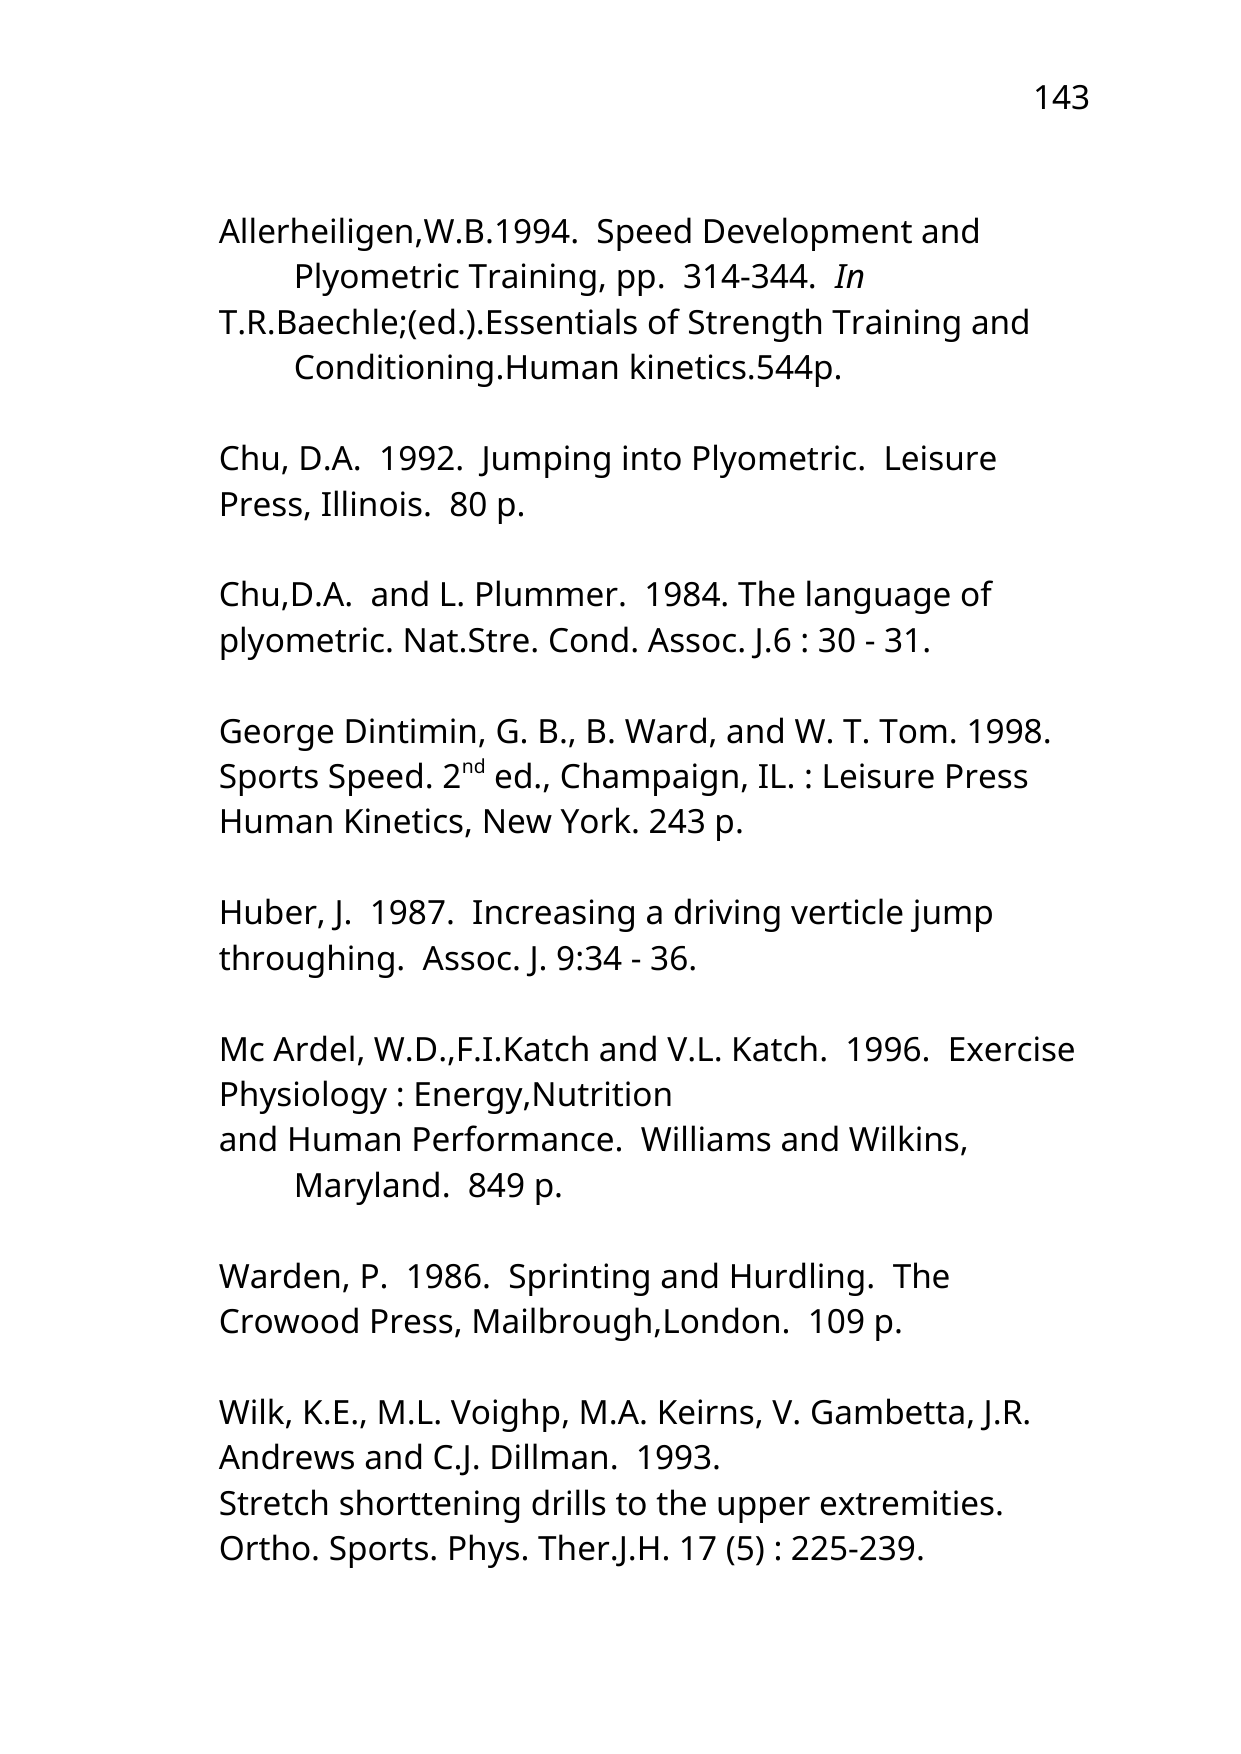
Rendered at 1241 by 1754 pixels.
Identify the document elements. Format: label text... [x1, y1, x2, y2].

text George Dintimin, G. B., B. Ward, and W. T. Tom. 1998. Sports Speed. 2nd ed., Champaign, IL. : Leisure Press Human Kinetics, New York. 243 p. [218, 707, 1090, 844]
text Allerheiligen,W.B.1994. Speed Development and Plyometric Training, pp. 314-344. In [218, 208, 1090, 299]
text Chu, D.A. 1992. Jumping into Plyometric. Leisure Press, Illinois. 80 p. [218, 435, 1090, 526]
text Wilk, K.E., M.L. Voighp, M.A. Keirns, V. Gambetta, J.R. Andrews and C.J. Dillman. 1993. [218, 1389, 1090, 1479]
text Chu,D.A. and L. Plummer. 1984. The language of plyometric. Nat.Stre. Cond. Assoc. J.6 : 30 - 31. [218, 571, 1090, 662]
text Warden, P. 1986. Sprinting and Hurdling. The Crowood Press, Mailbrough,London. 109 p. [218, 1252, 1090, 1343]
text Huber, J. 1987. Increasing a driving verticle jump throughing. Assoc. J. 9:34 - 36. [218, 889, 1090, 980]
text Mc Ardel, W.D.,F.I.Katch and V.L. Katch. 1996. Exercise Physiology : Energy,Nutrition [218, 1025, 1090, 1116]
text Stretch shorttening drills to the upper extremities. Ortho. Sports. Phys. Ther.J.H. 17 (5) : 225-239. [218, 1479, 1090, 1570]
text and Human Performance. Williams and Wilkins, Maryland. 849 p. [218, 1116, 1090, 1207]
text T.R.Baechle;(ed.).Essentials of Strength Training and Conditioning.Human kinetics.544p. [218, 299, 1090, 389]
